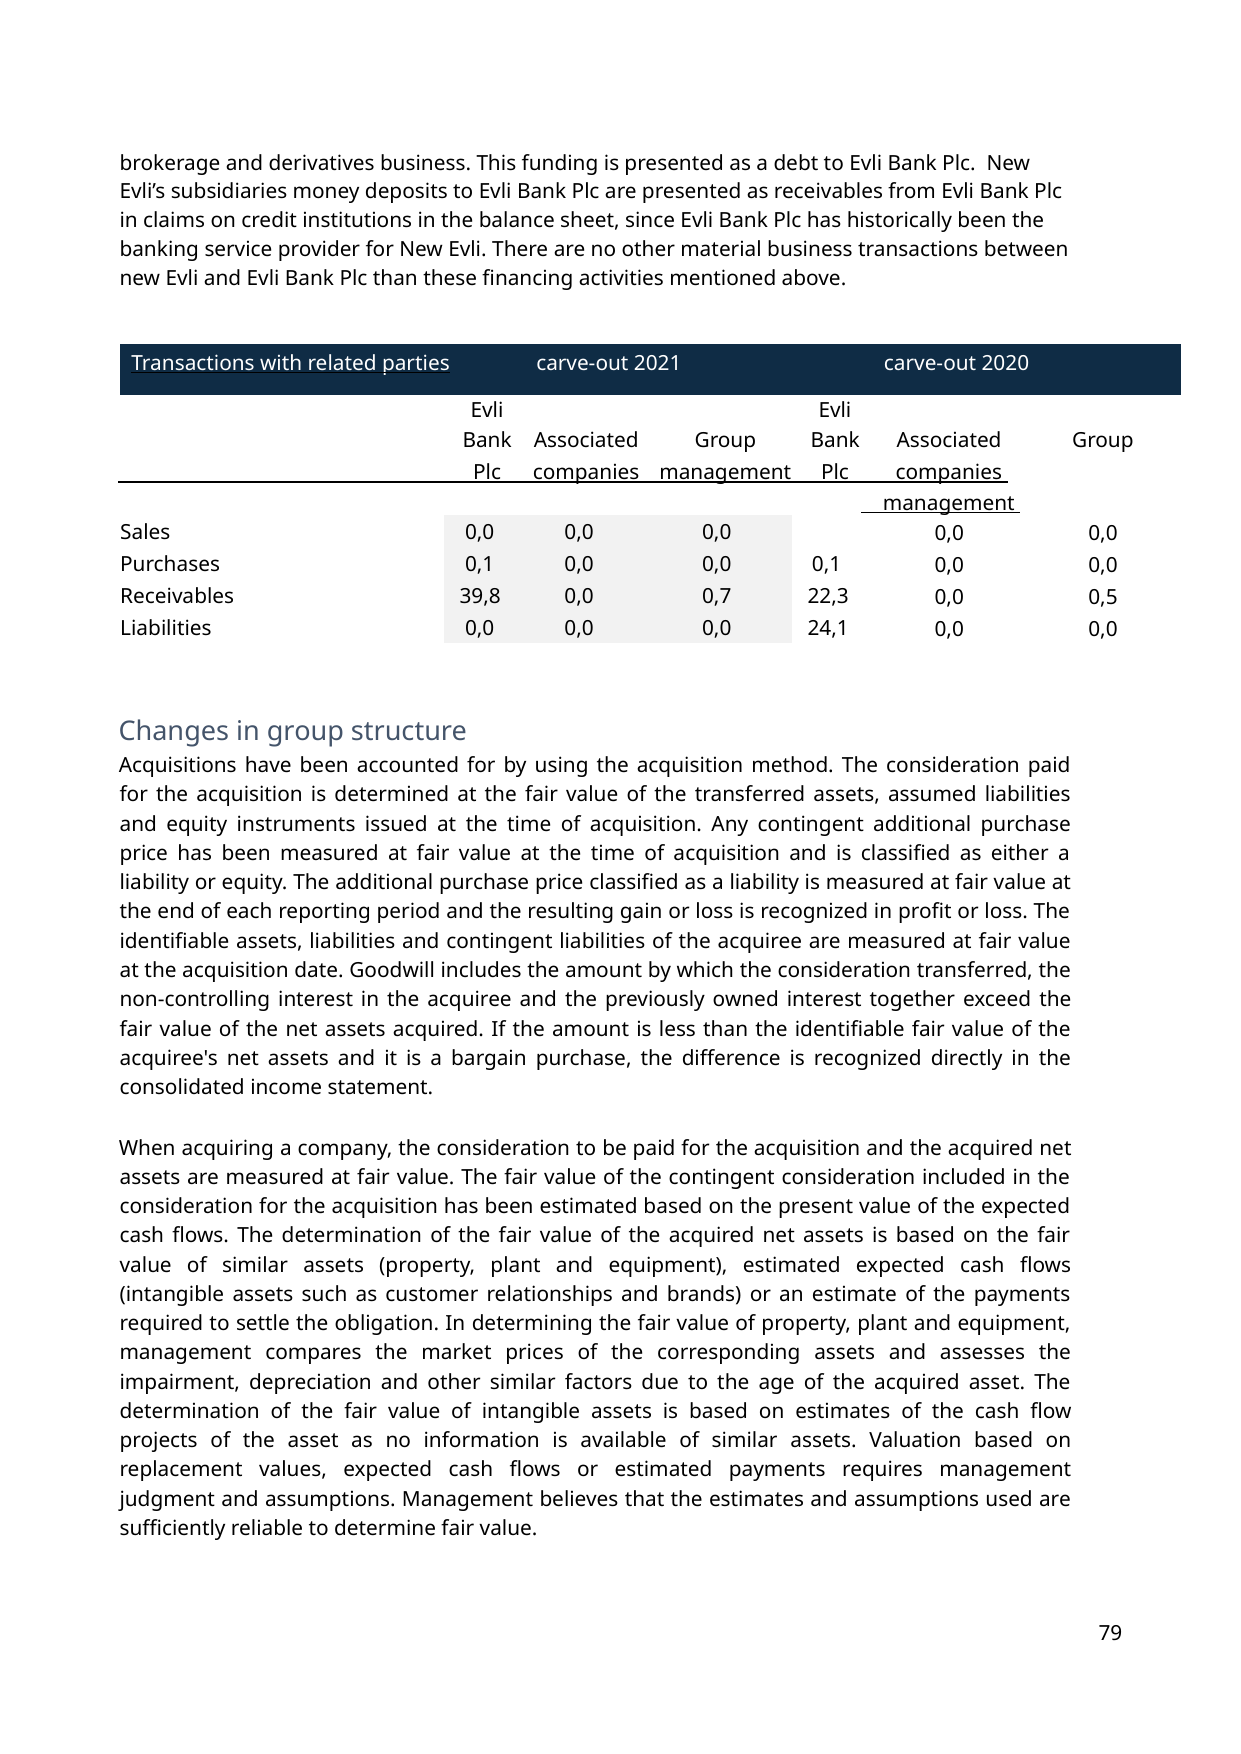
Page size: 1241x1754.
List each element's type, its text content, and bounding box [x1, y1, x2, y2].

text When acquiring a company, the consideration to be paid for the acquisition and the acquired net assets are measured at fair value. The fair value of the contingent consideration included in the consideration for the acquisition has been estimated based on the present value of the expected cash flows. The determination of the fair value of the acquired net assets is based on the fair value of similar assets (property, plant and equipment), estimated expected cash flows (intangible assets such as customer relationships and brands) or an estimate of the payments required to settle the obligation. In determining the fair value of property, plant and equipment, management compares the market prices of the corresponding assets and assesses the impairment, depreciation and other similar factors due to the age of the acquired asset. The determination of the fair value of intangible assets is based on estimates of the cash flow projects of the asset as no information is available of similar assets. Valuation based on replacement values, expected cash flows or estimated payments requires management judgment and assumptions. Management believes that the estimates and assumptions used are sufficiently reliable to determine fair value. [118, 1133, 1072, 1542]
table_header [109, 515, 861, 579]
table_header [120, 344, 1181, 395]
text Evli Evli [118, 395, 1121, 423]
text 0,0 0,5 [861, 582, 1121, 611]
text Plc companies management Plc companies management [118, 457, 1121, 516]
text Acquisitions have been accounted for by using the acquisition method. The consideration paid for the acquisition is determined at the fair value of the transferred assets, assumed liabilities and equity instruments issued at the time of acquisition. Any contingent additional purchase price has been measured at fair value at the time of acquisition and is classified as either a liability or equity. The additional purchase price classified as a liability is measured at fair value at the end of each reporting period and the resulting gain or loss is recognized in profit or loss. The identifiable assets, liabilities and contingent liabilities of the acquiree are measured at fair value at the acquisition date. Goodwill includes the amount by which the consideration transferred, the non-controlling interest in the acquiree and the previously owned interest together exceed the fair value of the net assets acquired. If the amount is less than the identifiable fair value of the acquiree's net assets and it is a bargain purchase, the difference is recognized directly in the consolidated income statement. [118, 750, 1072, 1101]
subtitle Changes in group structure [118, 711, 1121, 748]
text 0,0 0,0 [861, 614, 1121, 643]
text 0,0 0,0 [861, 551, 1121, 579]
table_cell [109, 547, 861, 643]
text 0,0 0,0 [861, 518, 1121, 547]
text Bank Associated Group Bank Associated Group [118, 425, 1121, 454]
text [118, 148, 1072, 292]
